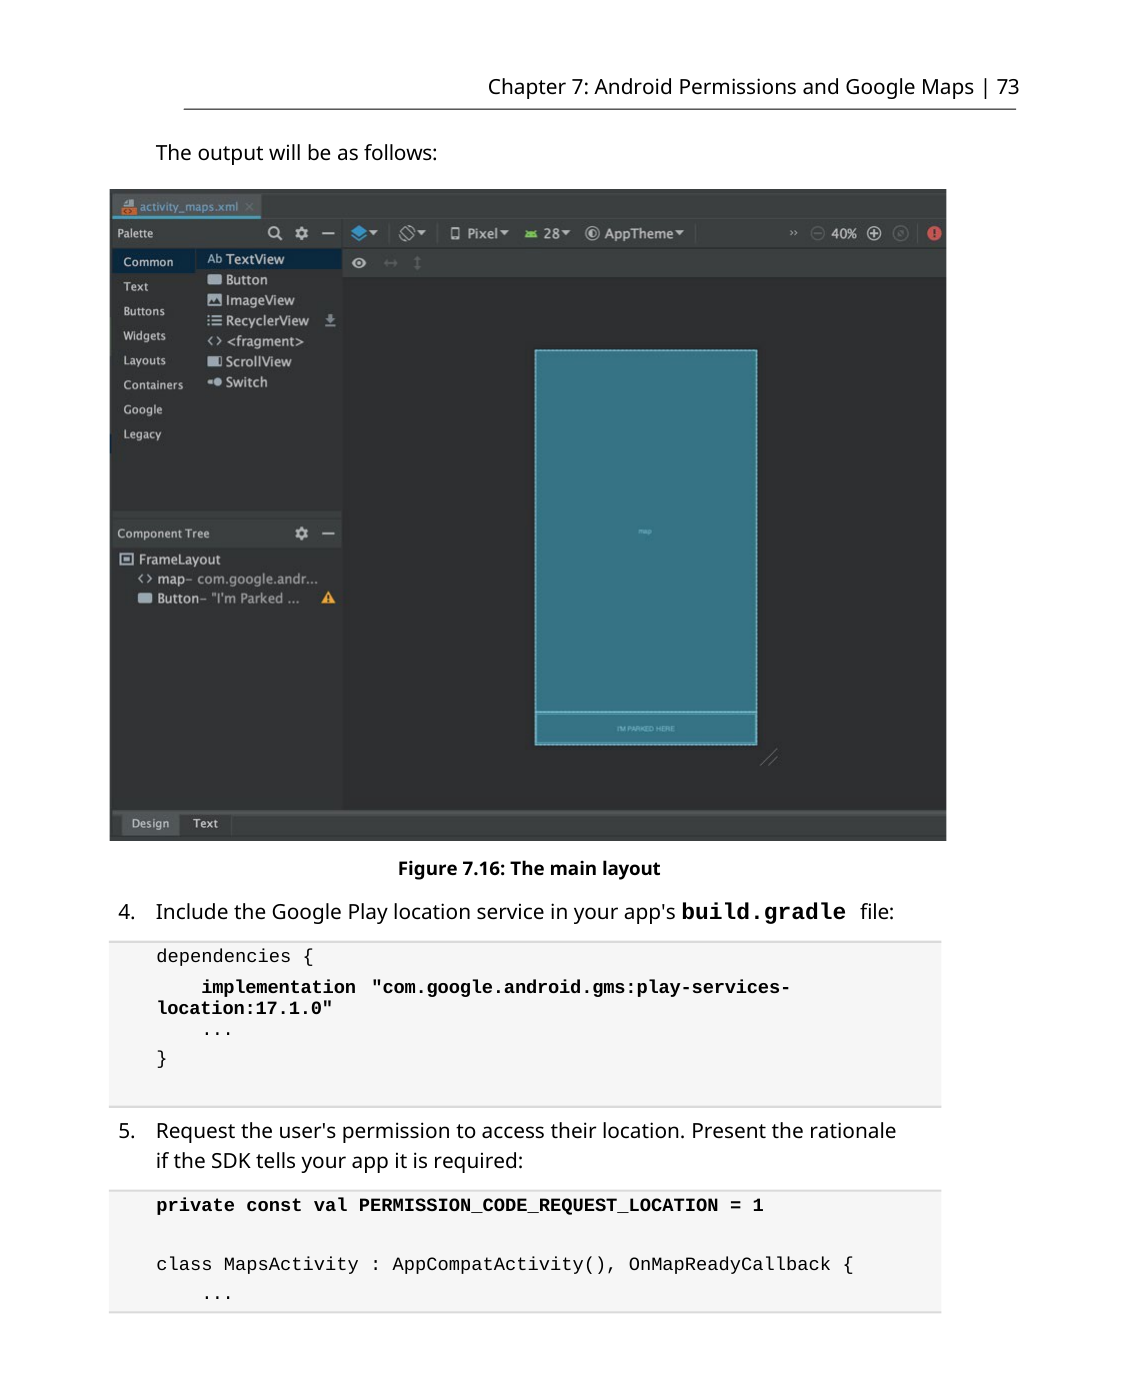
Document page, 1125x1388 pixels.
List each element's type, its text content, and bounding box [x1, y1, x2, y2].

text The output will be as follows: [156, 138, 1029, 167]
text Figure 7.16: The main layout [398, 202, 1029, 881]
list Include the Google Play location service in your app's build.gradle file: [118, 897, 1029, 926]
list Request the user's permission to access their location. Present the rationale if the SDK tells your app it is required: [118, 1108, 909, 1174]
picture [109, 189, 947, 841]
